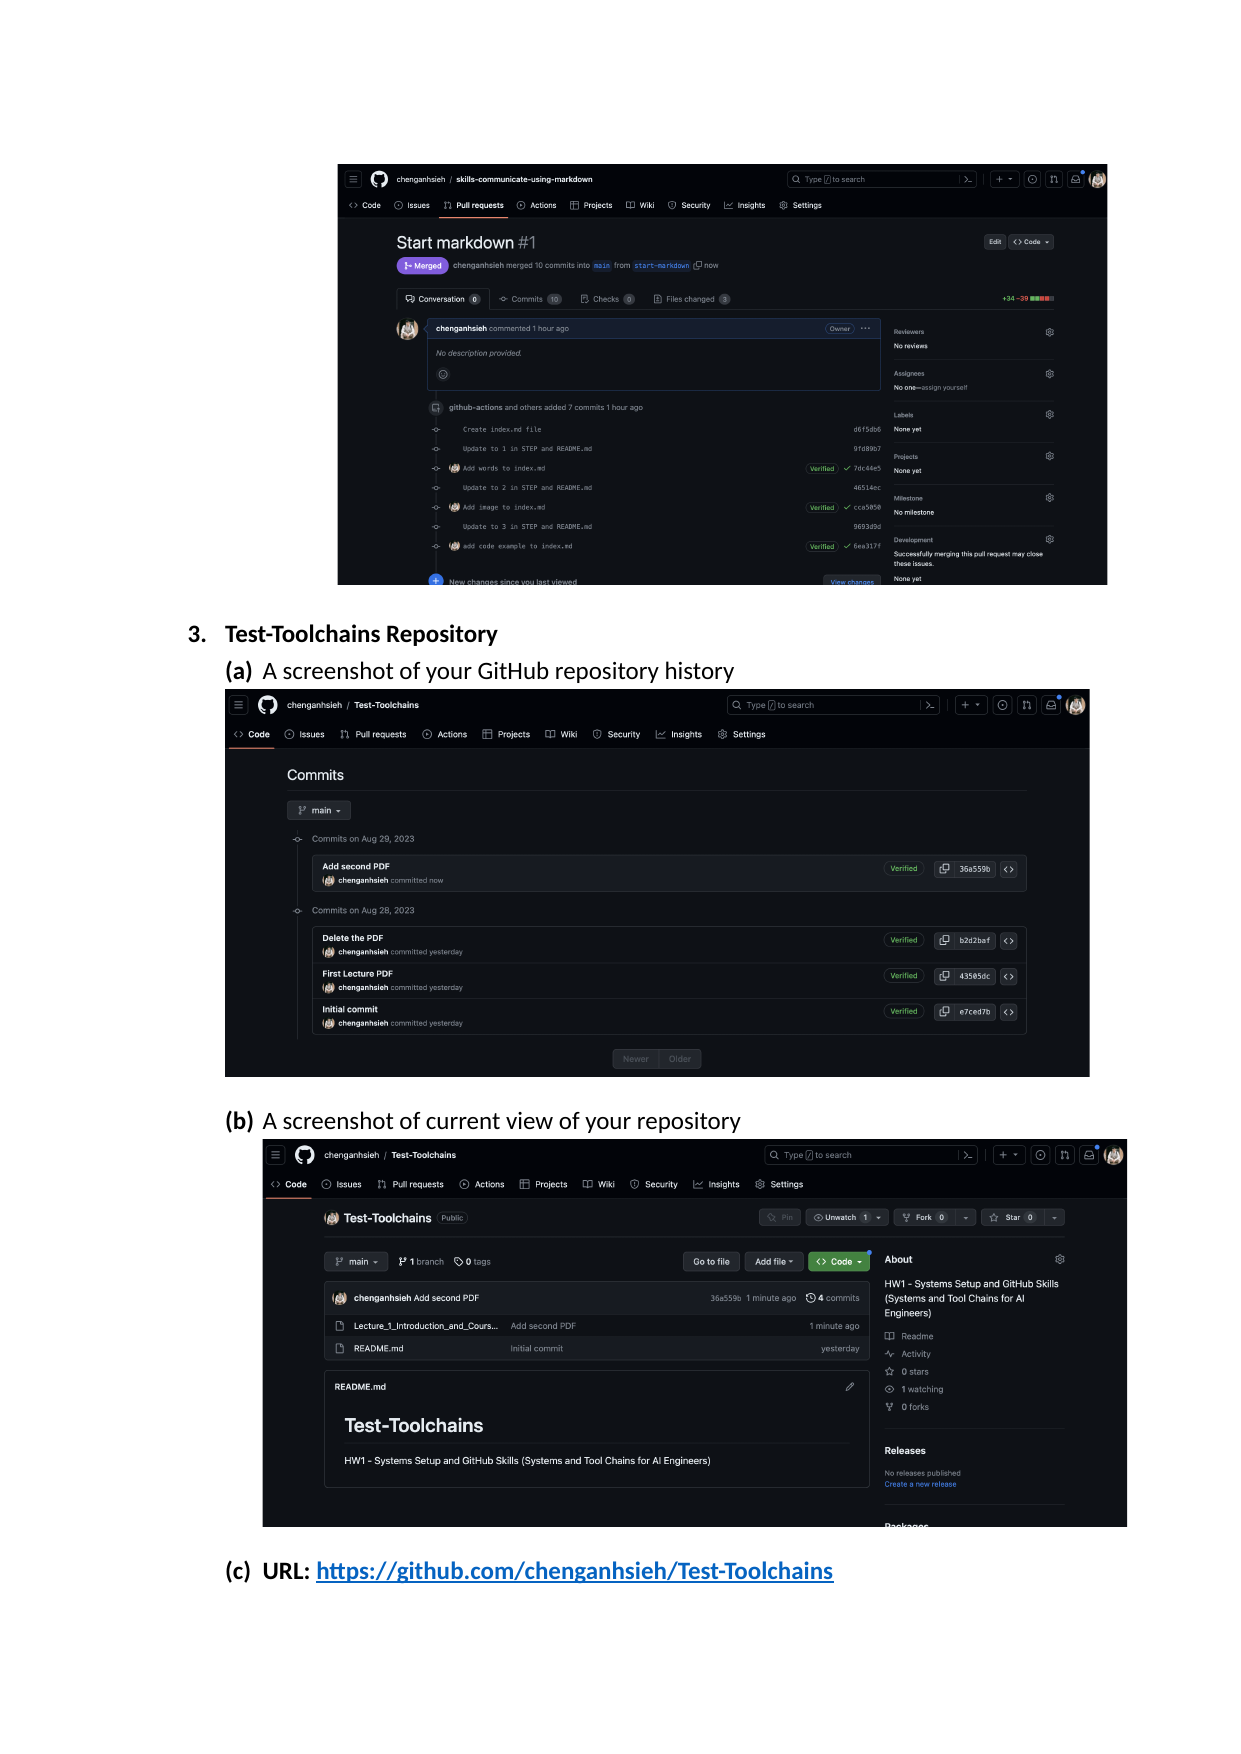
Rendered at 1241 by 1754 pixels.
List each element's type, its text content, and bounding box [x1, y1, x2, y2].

list A screenshot of your GitHub repository history [225, 652, 1053, 689]
list A screenshot of current view of your repository [225, 1102, 1053, 1139]
picture [225, 689, 1090, 1077]
picture [337, 164, 1108, 585]
picture [262, 1139, 1128, 1527]
list URL: https://github.com/chenganhsieh/Test-Toolchains [225, 1552, 1053, 1589]
list Test-Toolchains Repository [187, 614, 1053, 652]
